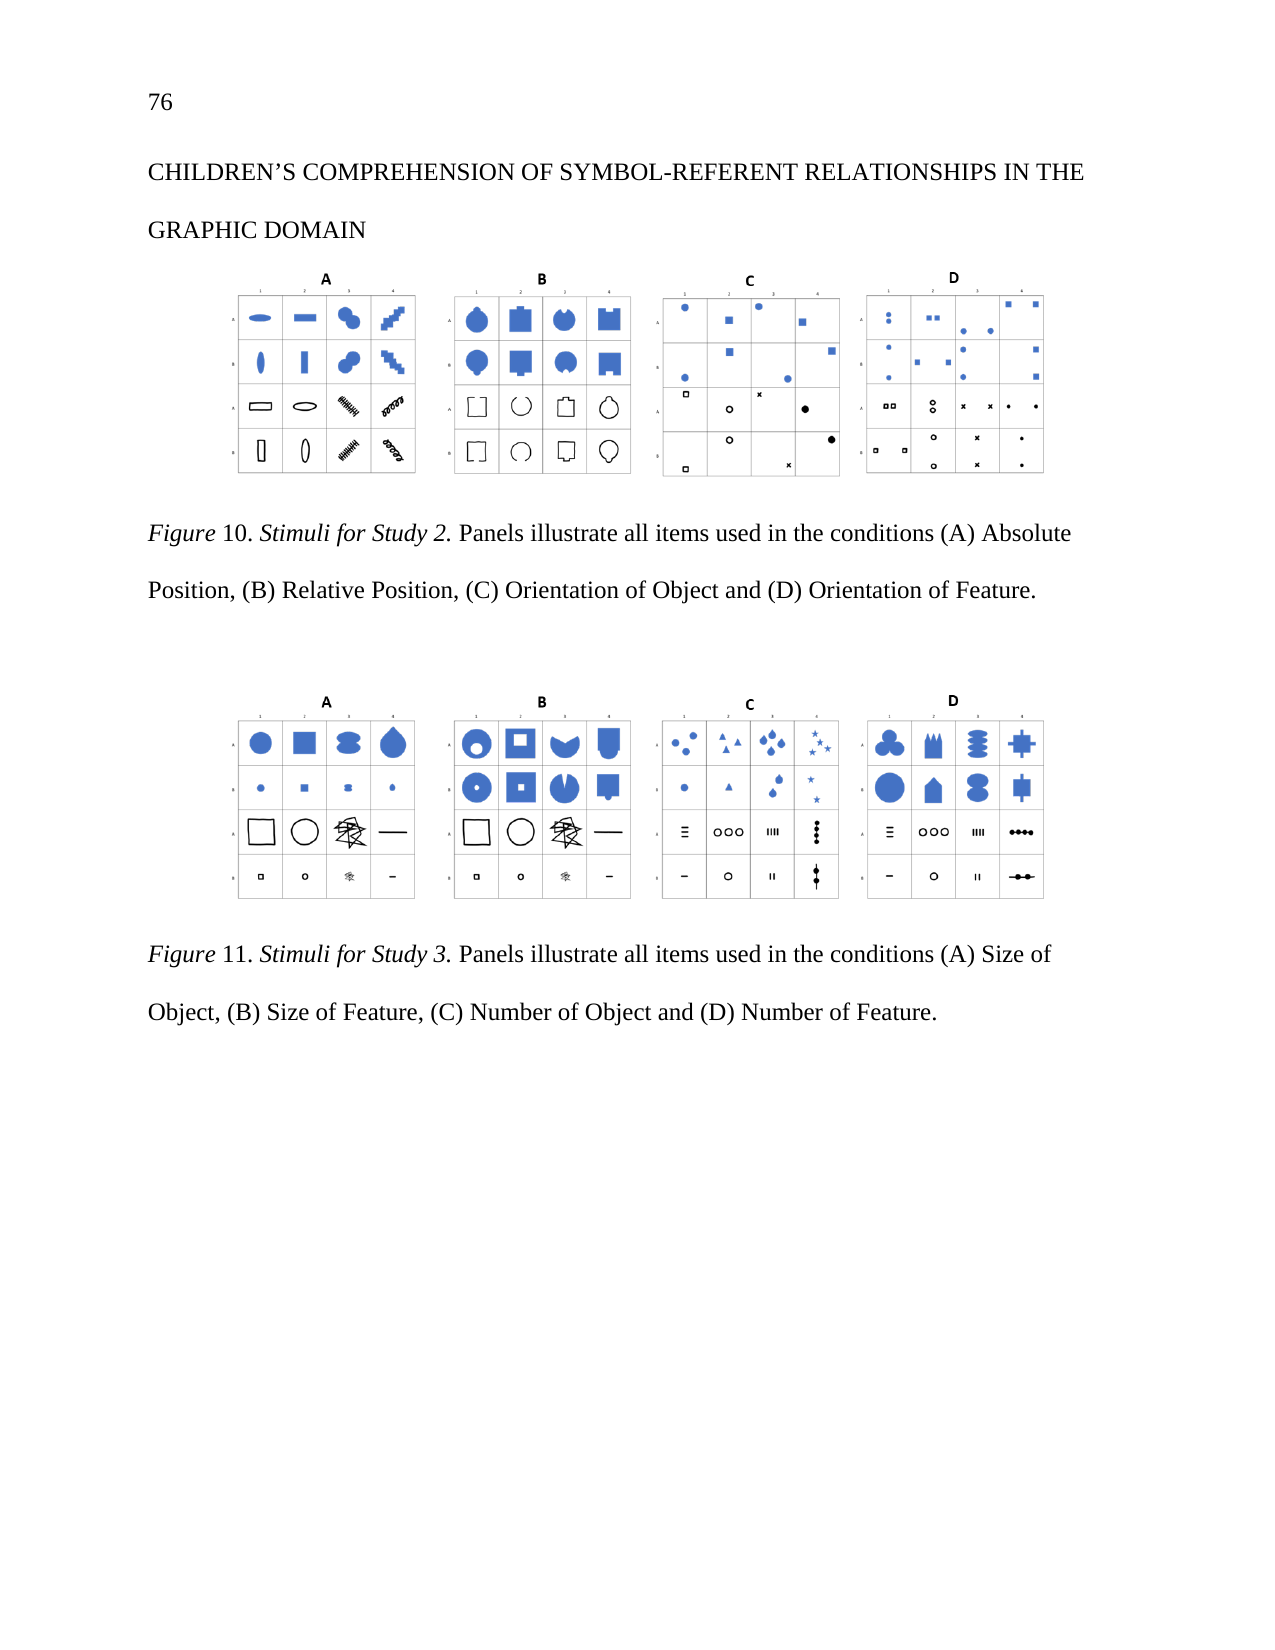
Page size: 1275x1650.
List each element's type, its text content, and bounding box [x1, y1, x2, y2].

picture [231, 272, 1044, 477]
text Figure 10. Stimuli for Study 2. Panels illustrate all items used in the conditions (A) Absolute Position, (B) Relative Position, (C) Orientation of Object and (D) Orientation of Feature. [148, 518, 1127, 604]
text Figure 11. Stimuli for Study 3. Panels illustrate all items used in the conditions (A) Size of Object, (B) Size of Feature, (C) Number of Object and (D) Number of Feature. [148, 939, 1127, 1026]
picture [231, 695, 1044, 899]
